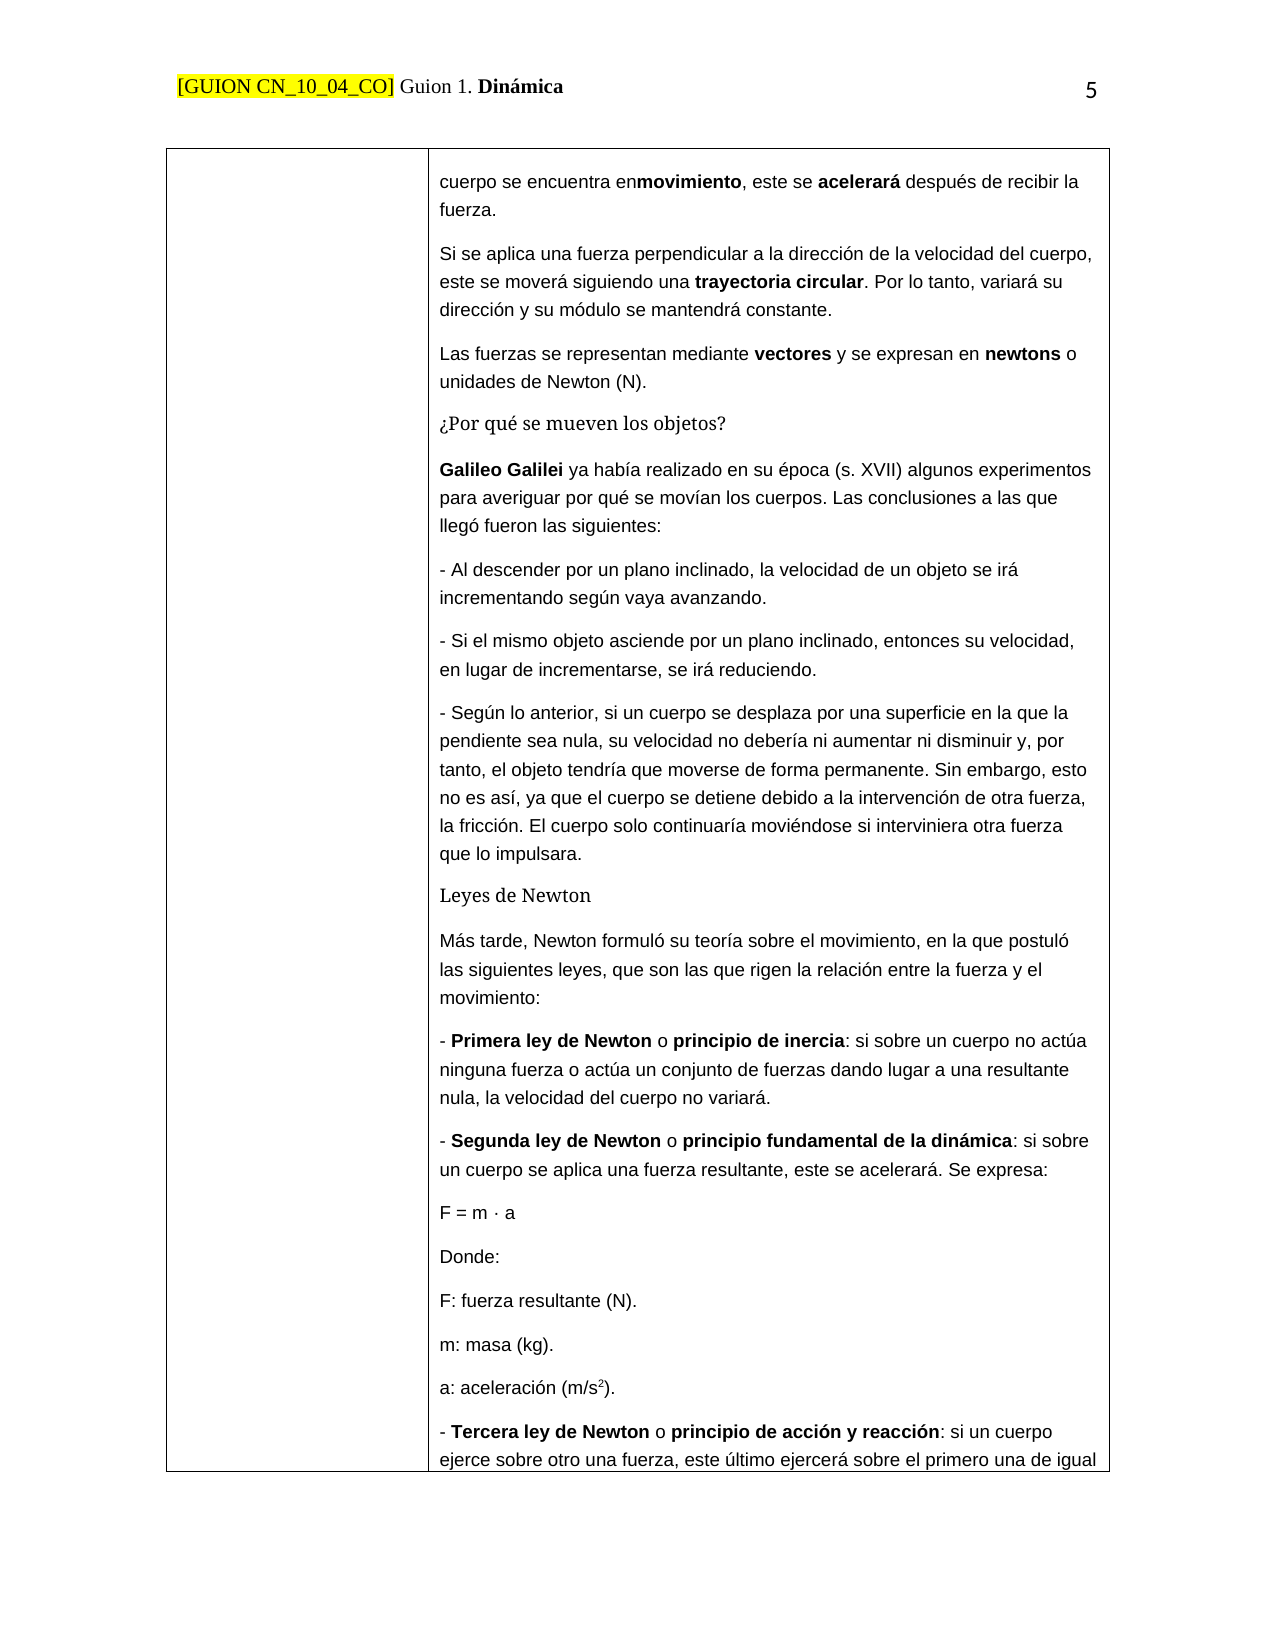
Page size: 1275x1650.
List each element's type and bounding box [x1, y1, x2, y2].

table_cell [429, 149, 1109, 1471]
table_cell [167, 149, 428, 1471]
